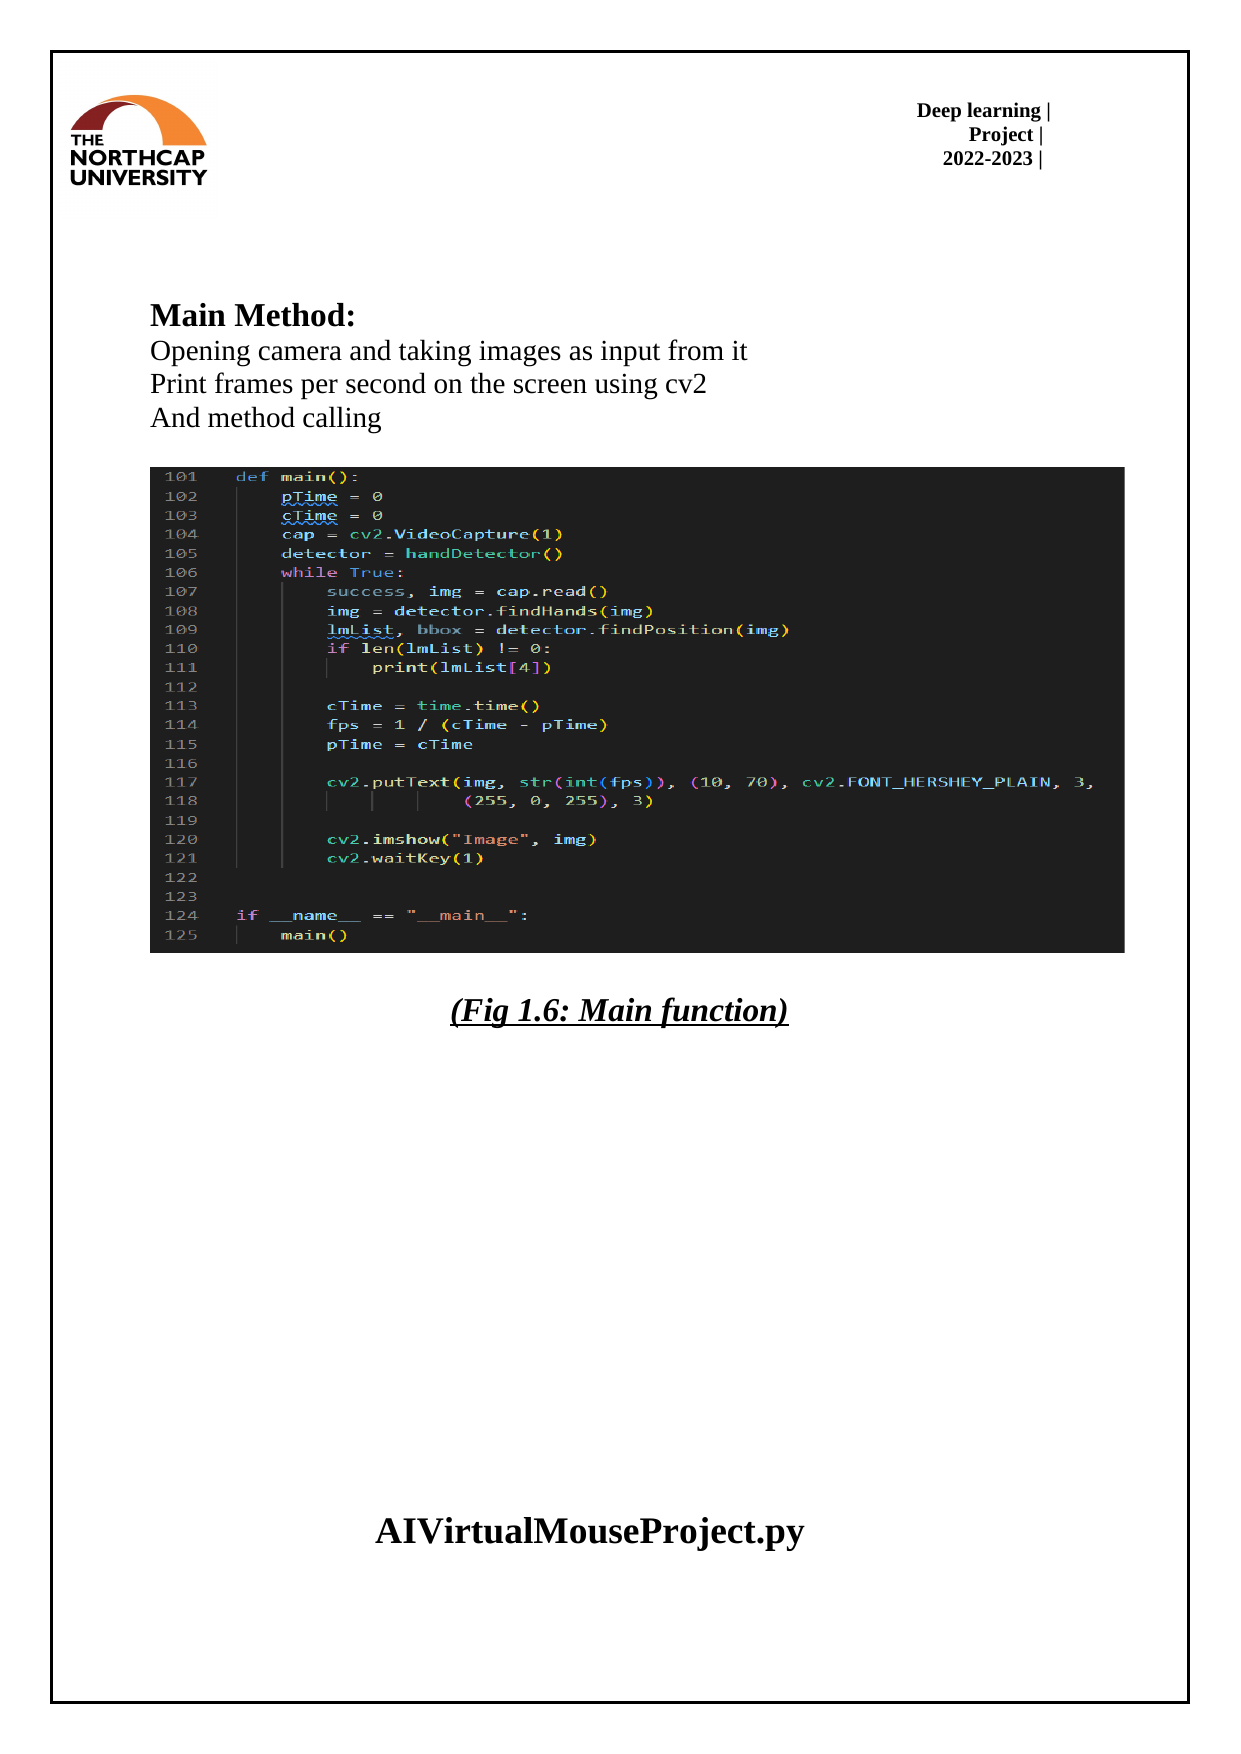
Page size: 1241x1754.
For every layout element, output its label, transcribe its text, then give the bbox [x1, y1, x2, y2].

picture [150, 467, 1125, 953]
text (Fig 1.6: Main function) [450, 991, 1090, 1029]
picture [57, 58, 218, 219]
text Print frames per second on the screen using cv2 [150, 367, 1090, 400]
text Opening camera and taking images as input from it [150, 333, 1090, 367]
text And method calling [150, 400, 1090, 434]
text AIVirtualMouseProject.py [225, 1508, 1090, 1551]
text Main Method: [150, 295, 1090, 333]
